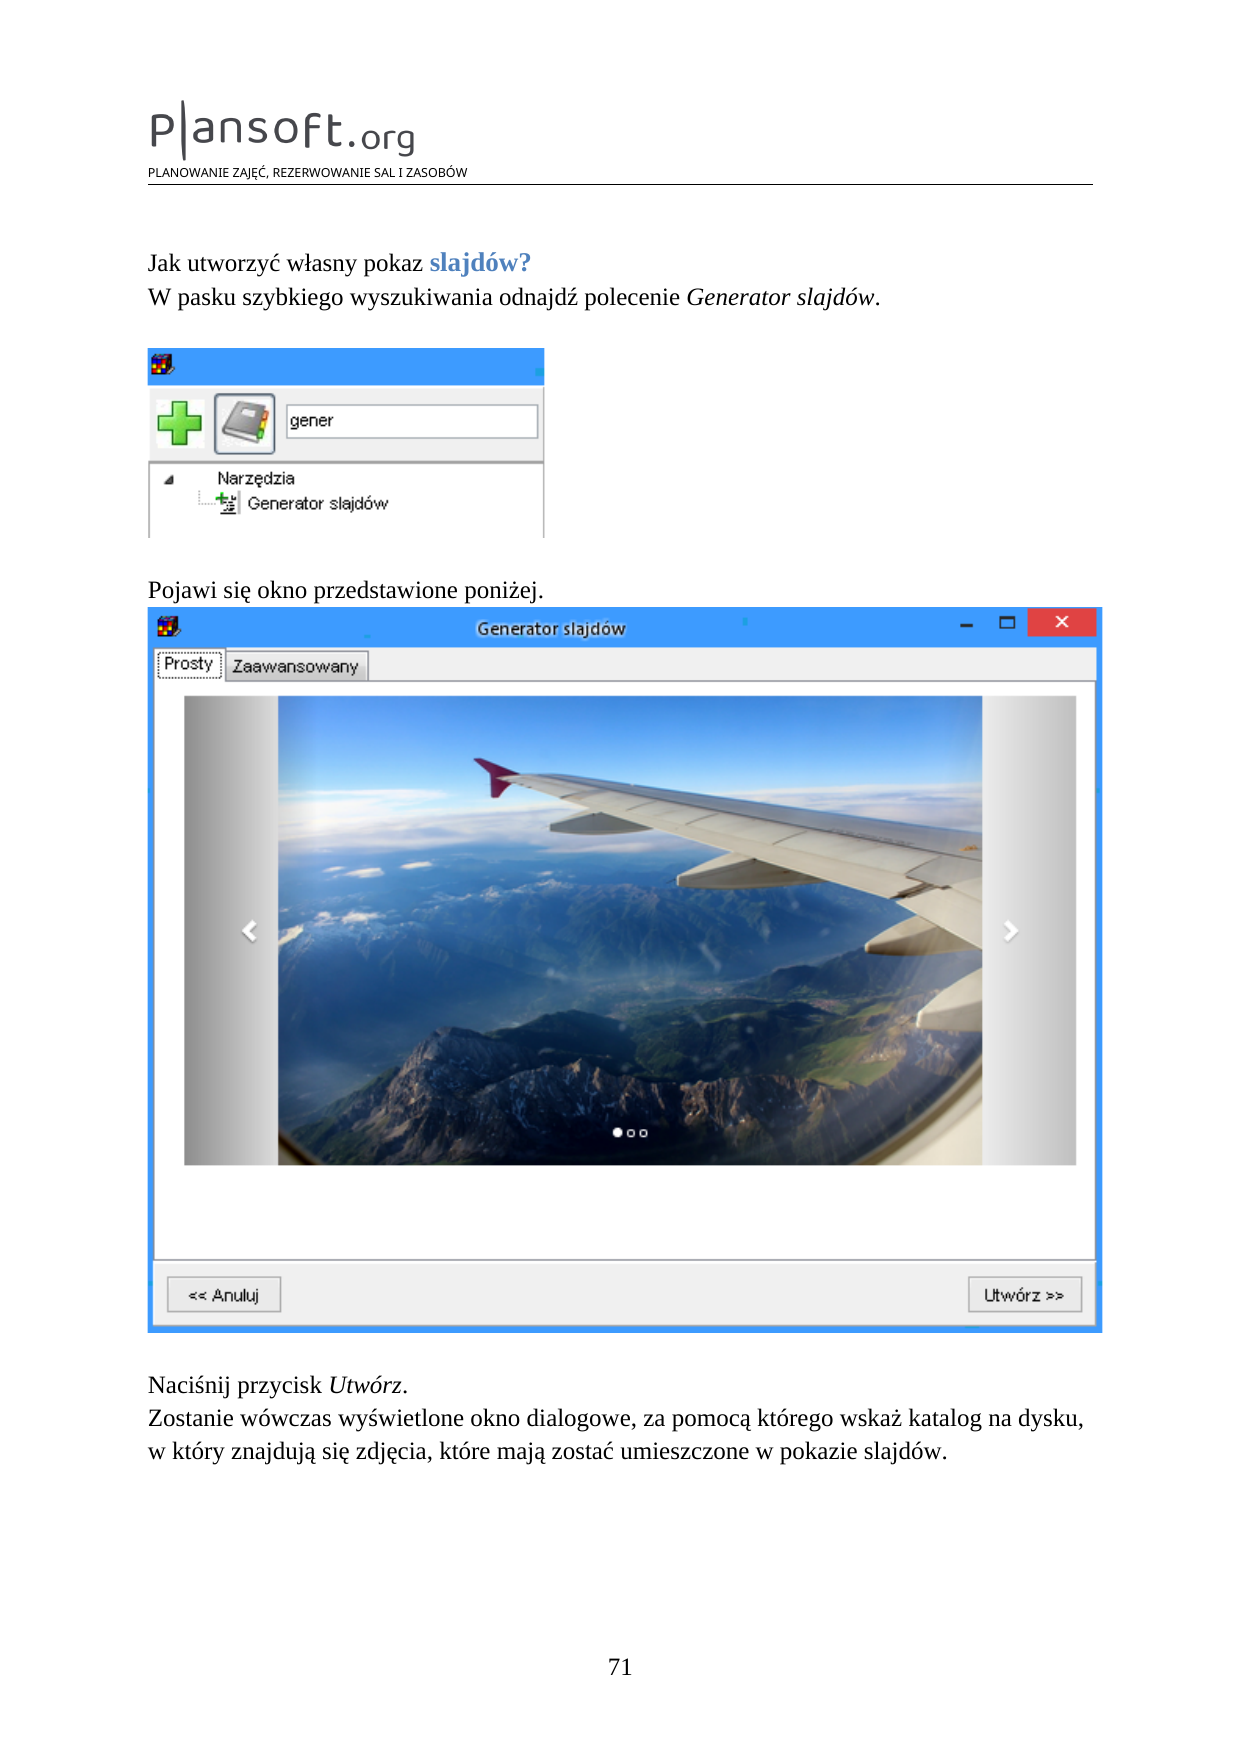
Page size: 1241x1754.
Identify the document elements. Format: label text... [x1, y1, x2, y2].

text W pasku szybkiego wyszukiwania odnajdź polecenie Generator slajdów. [148, 282, 1093, 311]
text Naciśnij przycisk Utwórz. [148, 1370, 1093, 1399]
picture [147, 348, 545, 538]
text Jak utworzyć własny pokaz slajdów? [148, 247, 1093, 278]
picture [147, 607, 1103, 1333]
text Pojawi się okno przedstawione poniżej. [148, 575, 1093, 603]
text Zostanie wówczas wyświetlone okno dialogowe, za pomocą którego wskaż katalog na dysku, w który znajdują się zdjęcia, które mają zostać umieszczone w pokazie slajdów. [148, 1403, 1093, 1465]
picture [147, 73, 418, 165]
